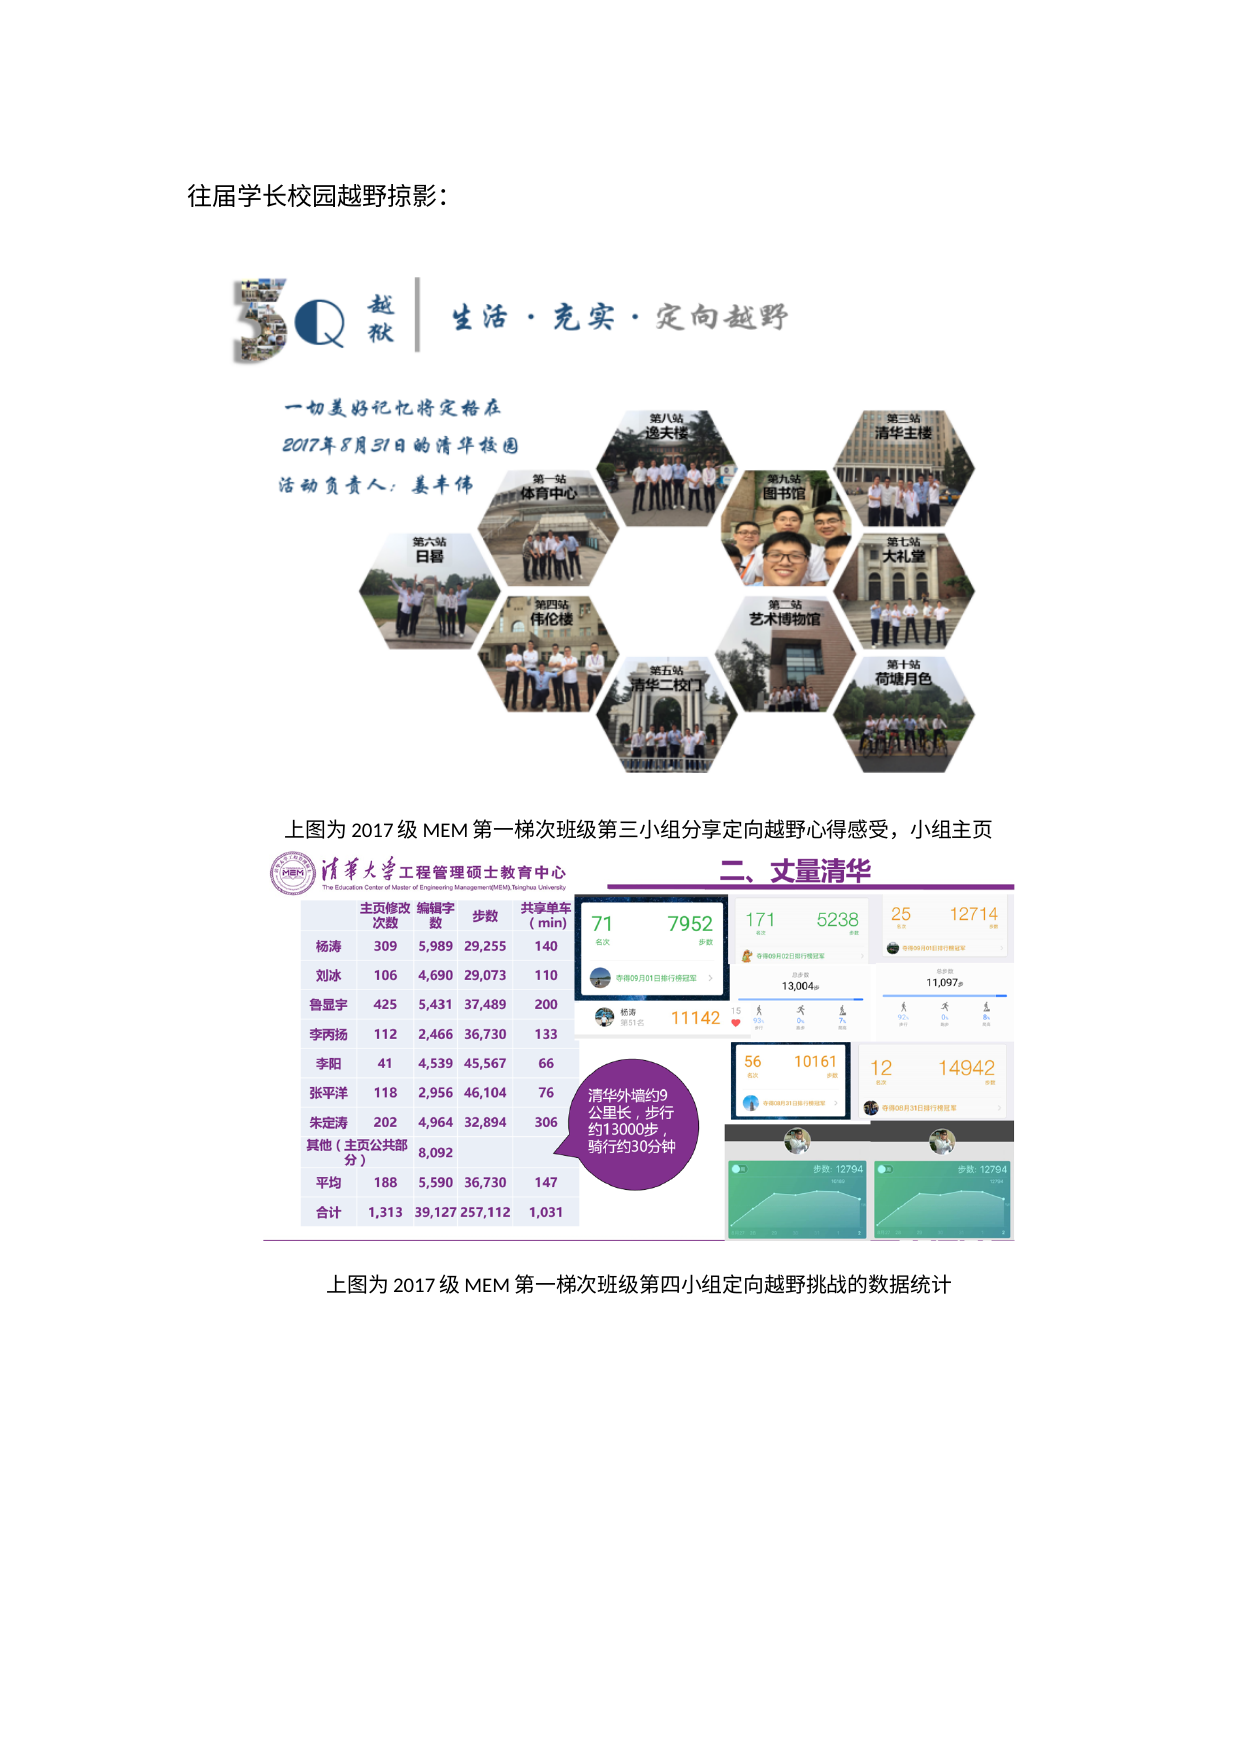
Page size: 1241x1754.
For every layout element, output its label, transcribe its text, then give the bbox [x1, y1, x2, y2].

picture [225, 259, 1012, 804]
text 往届学长校园越野掠影： [187, 162, 1053, 227]
picture [263, 844, 1015, 1241]
list 上图为2017级MEM第一梯次班级第三小组分享定向越野心得感受，小组主页 [225, 812, 1053, 844]
list 上图为2017级MEM第一梯次班级第四小组定向越野挑战的数据统计 [225, 1267, 1053, 1299]
